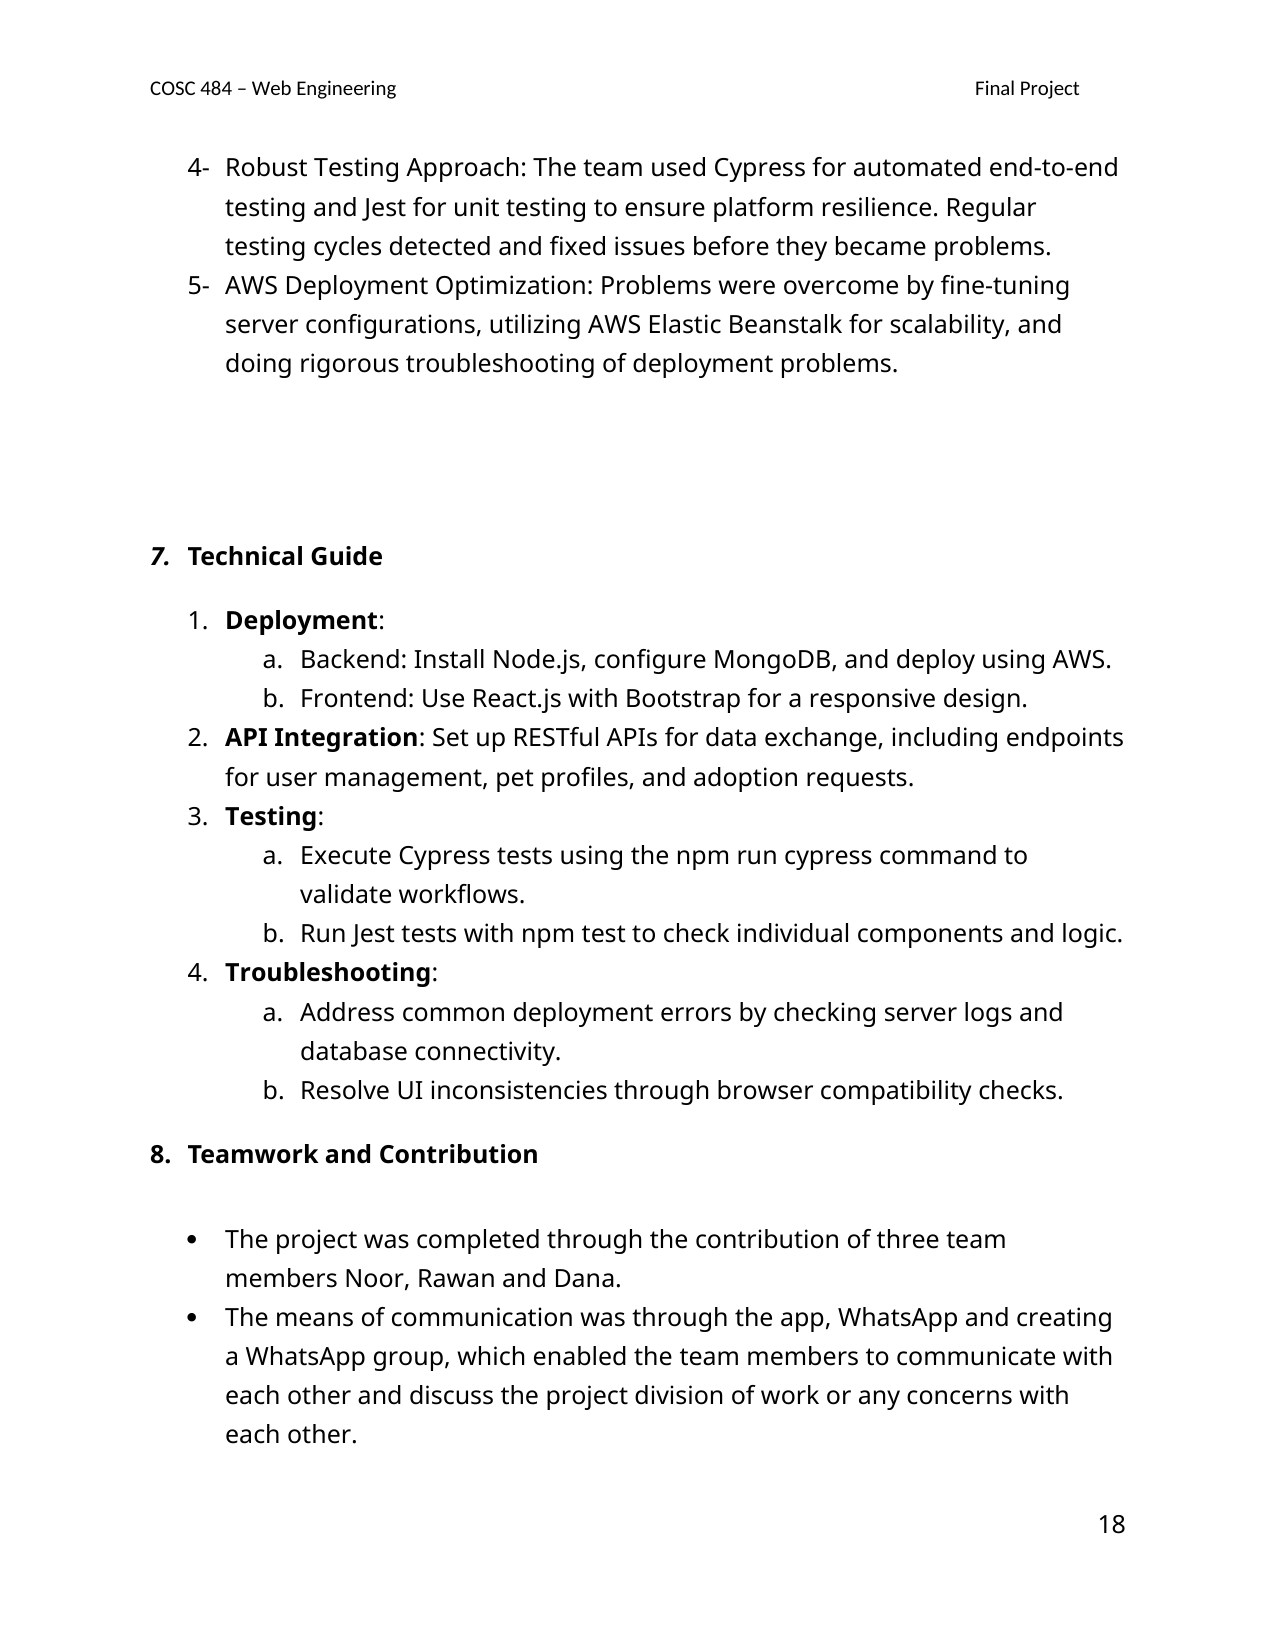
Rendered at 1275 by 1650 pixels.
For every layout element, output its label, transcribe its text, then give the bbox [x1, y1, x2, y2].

list Troubleshooting: [187, 955, 1125, 989]
list Backend: Install Node.js, configure MongoDB, and deploy using AWS. [262, 642, 1125, 676]
list API Integration: Set up RESTful APIs for data exchange, including endpoints for user management, pet profiles, and adoption requests. [187, 720, 1125, 793]
subtitle Technical Guide [150, 538, 1125, 572]
list Testing: [187, 798, 1125, 832]
list The means of communication was through the app, WhatsApp and creating a WhatsApp group, which enabled the team members to communicate with each other and discuss the project division of work or any concerns with each other. [187, 1299, 1125, 1451]
list Execute Cypress tests using the npm run cypress command to validate workflows. [262, 837, 1125, 911]
list Deployment: [187, 602, 1125, 637]
list Resolve UI inconsistencies through browser compatibility checks. [262, 1072, 1125, 1107]
list Run Jest tests with npm test to check individual components and logic. [262, 916, 1125, 950]
subtitle Teamwork and Contribution [150, 1137, 1125, 1171]
list Frontend: Use React.js with Bootstrap for a responsive design. [262, 681, 1125, 715]
list The project was completed through the contribution of three team members Noor, Rawan and Dana. [187, 1221, 1125, 1294]
list Address common deployment errors by checking server logs and database connectivity. [262, 994, 1125, 1067]
list Robust Testing Approach: The team used Cypress for automated end-to-end testing and Jest for unit testing to ensure platform resilience. Regular testing cycles detected and fixed issues before they became problems. [187, 150, 1125, 262]
list AWS Deployment Optimization: Problems were overcome by fine-tuning server configurations, utilizing AWS Elastic Beanstalk for scalability, and doing rigorous troubleshooting of deployment problems. [187, 267, 1125, 380]
